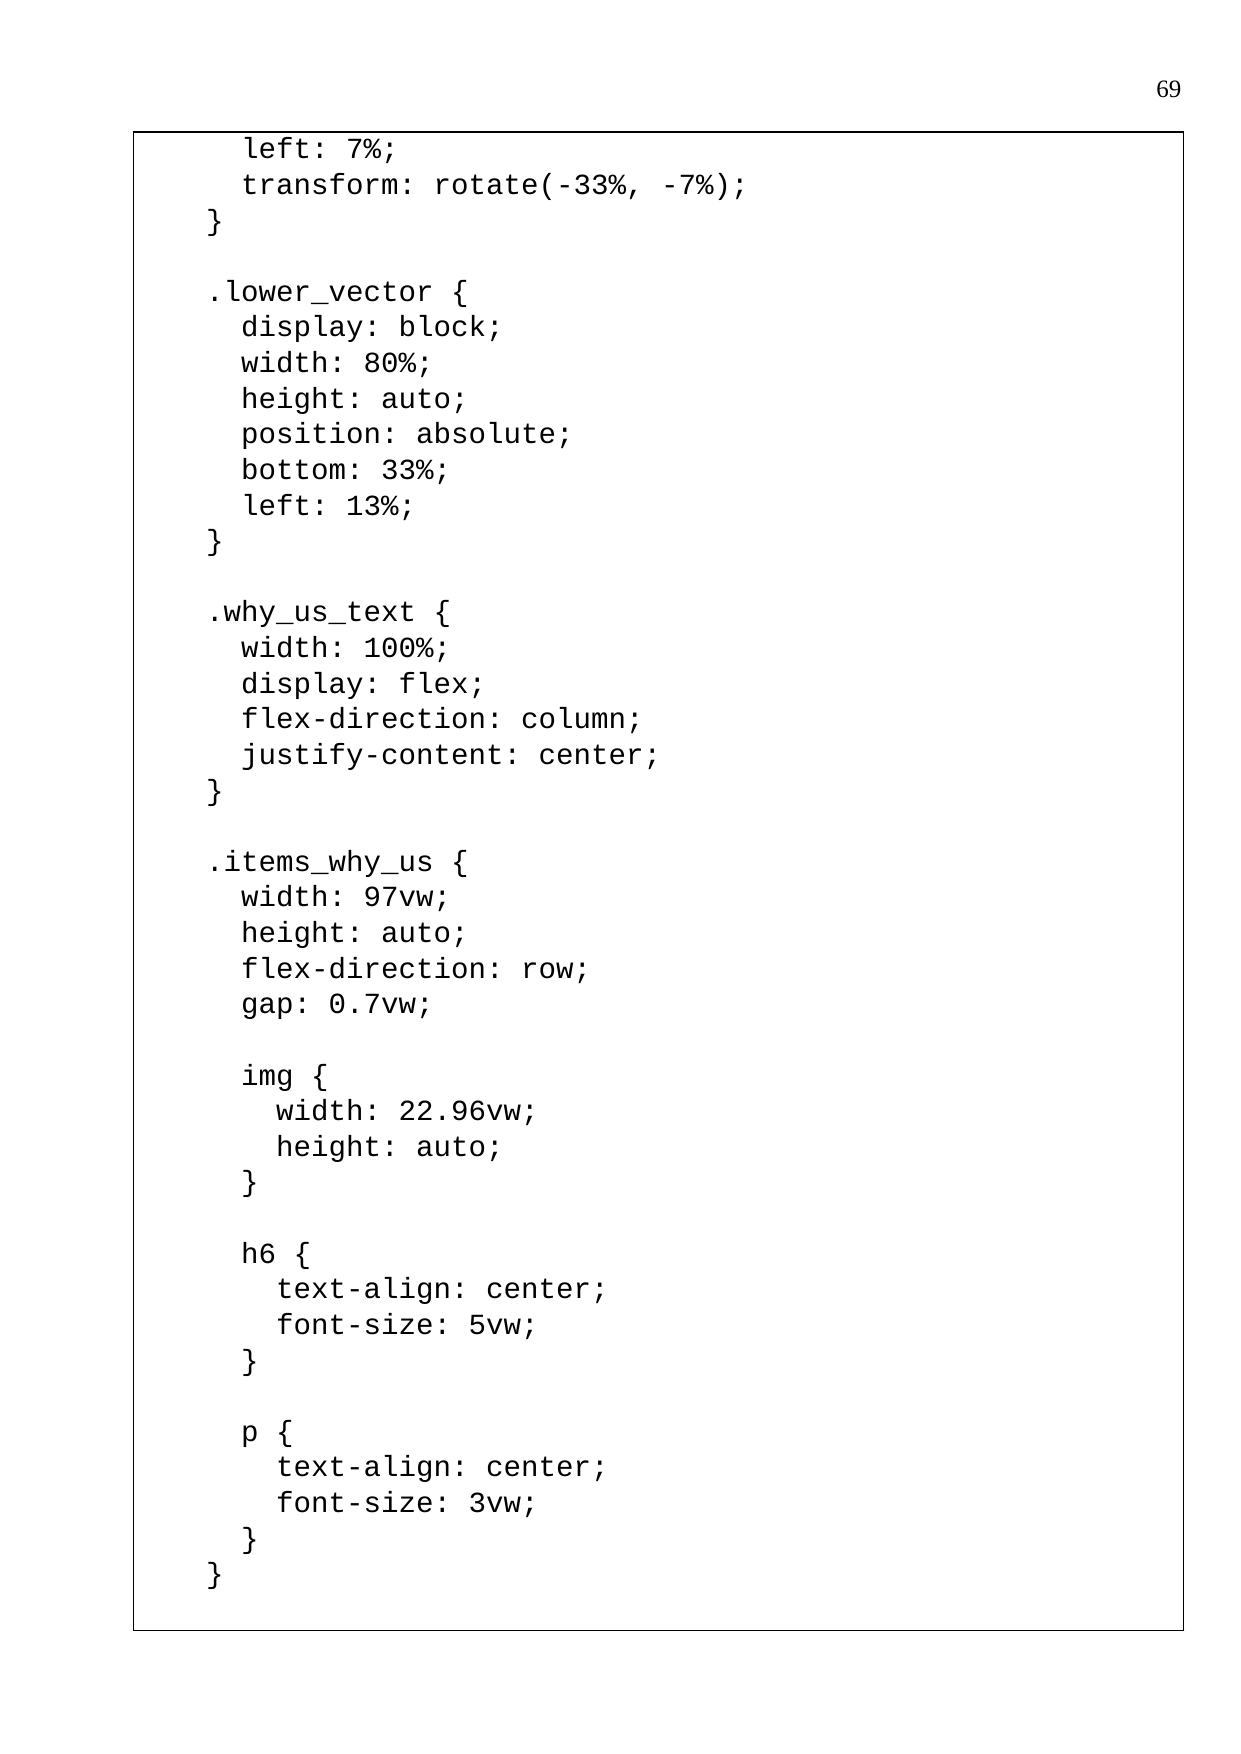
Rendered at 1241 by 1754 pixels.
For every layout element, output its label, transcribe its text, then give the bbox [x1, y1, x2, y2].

text flex-direction: column; [134, 701, 1183, 737]
text flex-direction: row; [134, 951, 1183, 986]
text } [134, 1164, 1183, 1201]
text left: 13%; [134, 488, 1183, 523]
text .why_us_text { [134, 594, 1183, 630]
text font-size: 5vw; [134, 1307, 1183, 1343]
text width: 97vw; [134, 879, 1183, 915]
text bottom: 33%; [134, 452, 1183, 488]
text } [134, 523, 1183, 559]
text height: auto; [134, 1129, 1183, 1164]
text left: 7%; [134, 133, 1183, 167]
text } [134, 1556, 1183, 1592]
text } [134, 1343, 1183, 1379]
text } [134, 1521, 1183, 1556]
text gap: 0.7vw; [134, 986, 1183, 1022]
text .items_why_us { [134, 844, 1183, 879]
text } [134, 203, 1183, 239]
text .lower_vector { [134, 274, 1183, 309]
text display: block; [134, 309, 1183, 345]
text position: absolute; [134, 416, 1183, 452]
text text-align: center; [134, 1449, 1183, 1485]
text h6 { [134, 1236, 1183, 1271]
text width: 100%; [134, 630, 1183, 666]
text width: 22.96vw; [134, 1093, 1183, 1129]
text } [134, 773, 1183, 809]
text p { [134, 1414, 1183, 1449]
text width: 80%; [134, 345, 1183, 381]
text text-align: center; [134, 1271, 1183, 1307]
text height: auto; [134, 381, 1183, 416]
text font-size: 3vw; [134, 1485, 1183, 1521]
text height: auto; [134, 915, 1183, 951]
text display: flex; [134, 666, 1183, 701]
text transform: rotate(-33%, -7%); [134, 167, 1183, 203]
text img { [134, 1058, 1183, 1093]
text justify-content: center; [134, 737, 1183, 773]
